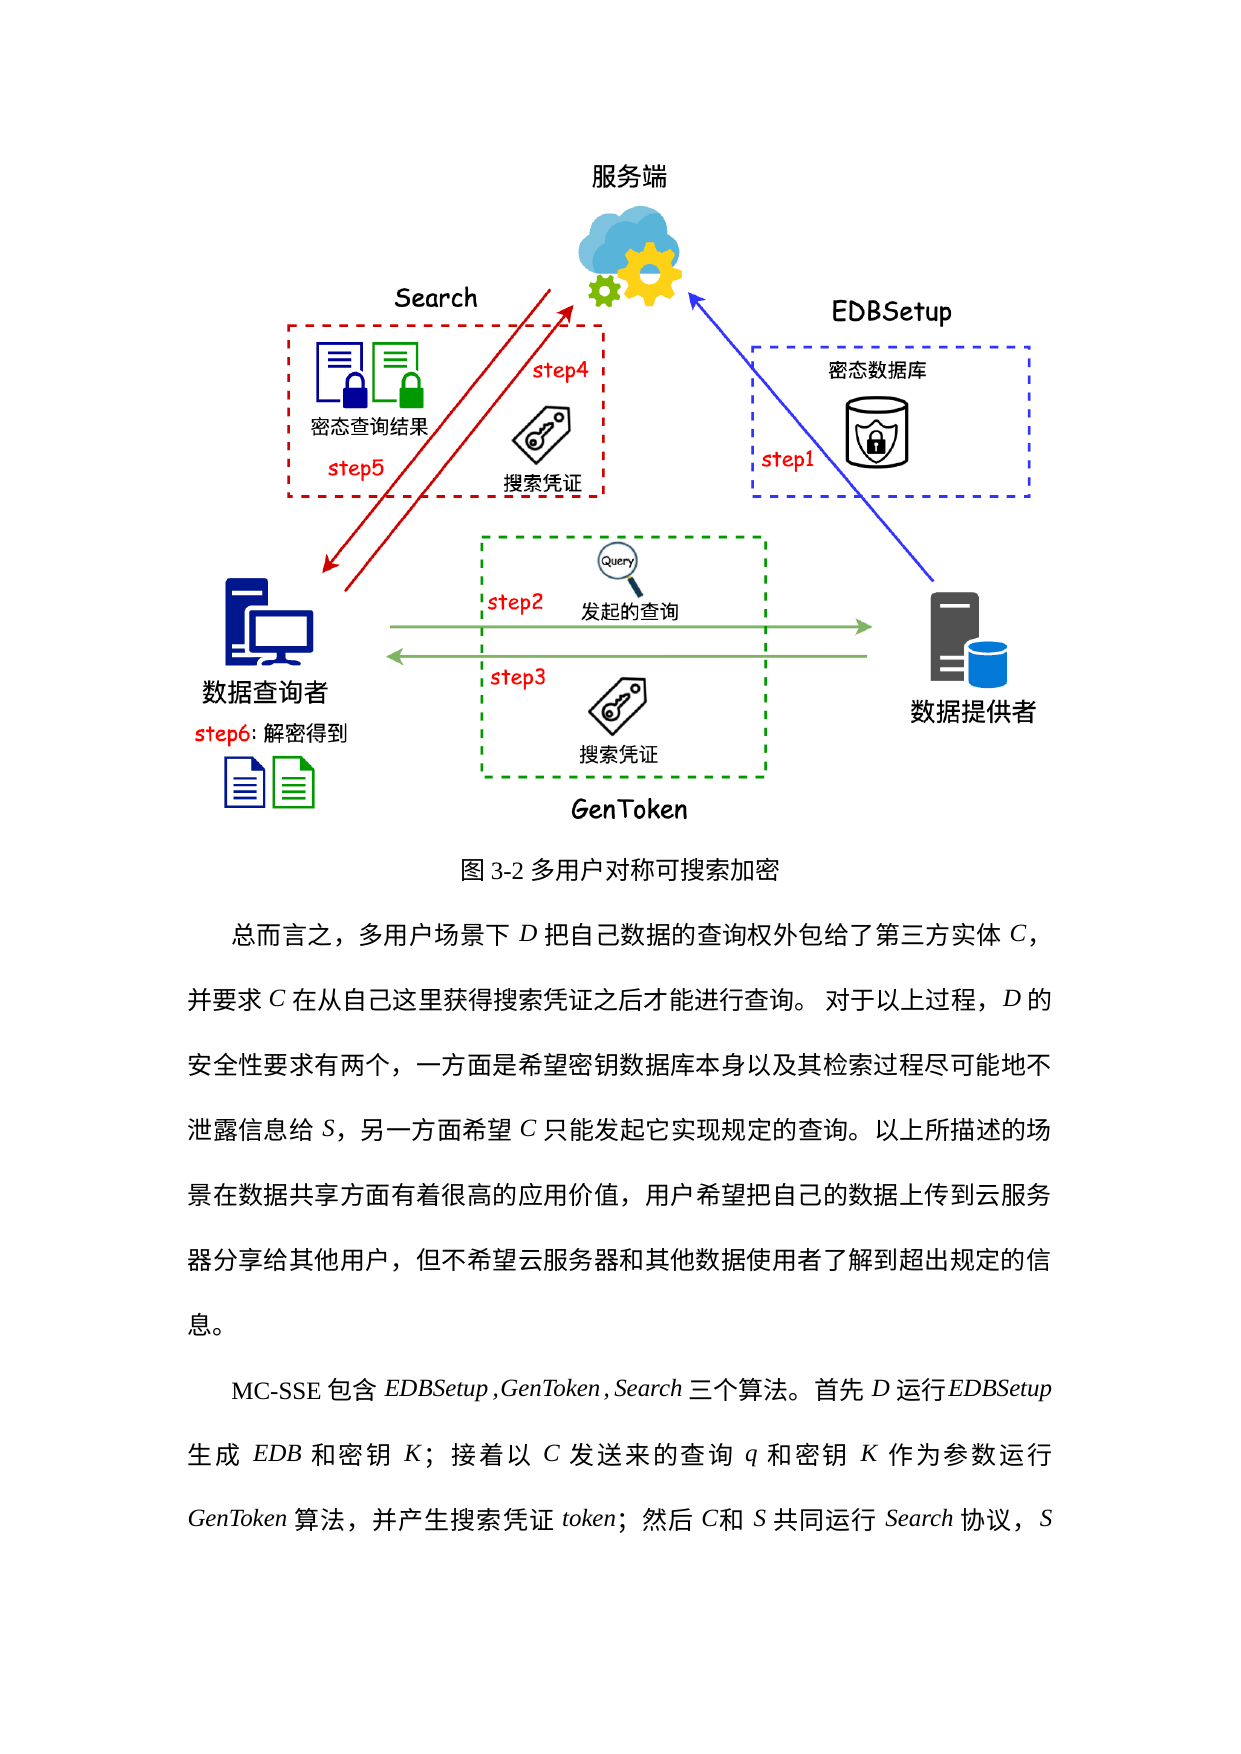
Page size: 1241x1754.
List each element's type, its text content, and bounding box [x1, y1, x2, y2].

text 总而言之，多用户场景下 把自己数据的查询权外包给了第三方实体 ，并要求 在从自己这里获得搜索凭证之后才能进行查询。 对于以上过程， 的安全性要求有两个，一方面是希望密钥数据库本身以及其检索过程尽可能地不泄露信息给 ，另一方面希望 只能发起它实现规定的查询。以上所描述的场景在数据共享方面有着很高的应用价值，用户希望把自己的数据上传到云服务器分享给其他用户，但不希望云服务器和其他数据使用者了解到超出规定的信息。 [187, 901, 1053, 1356]
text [187, 1356, 1053, 1551]
picture [187, 153, 1053, 828]
